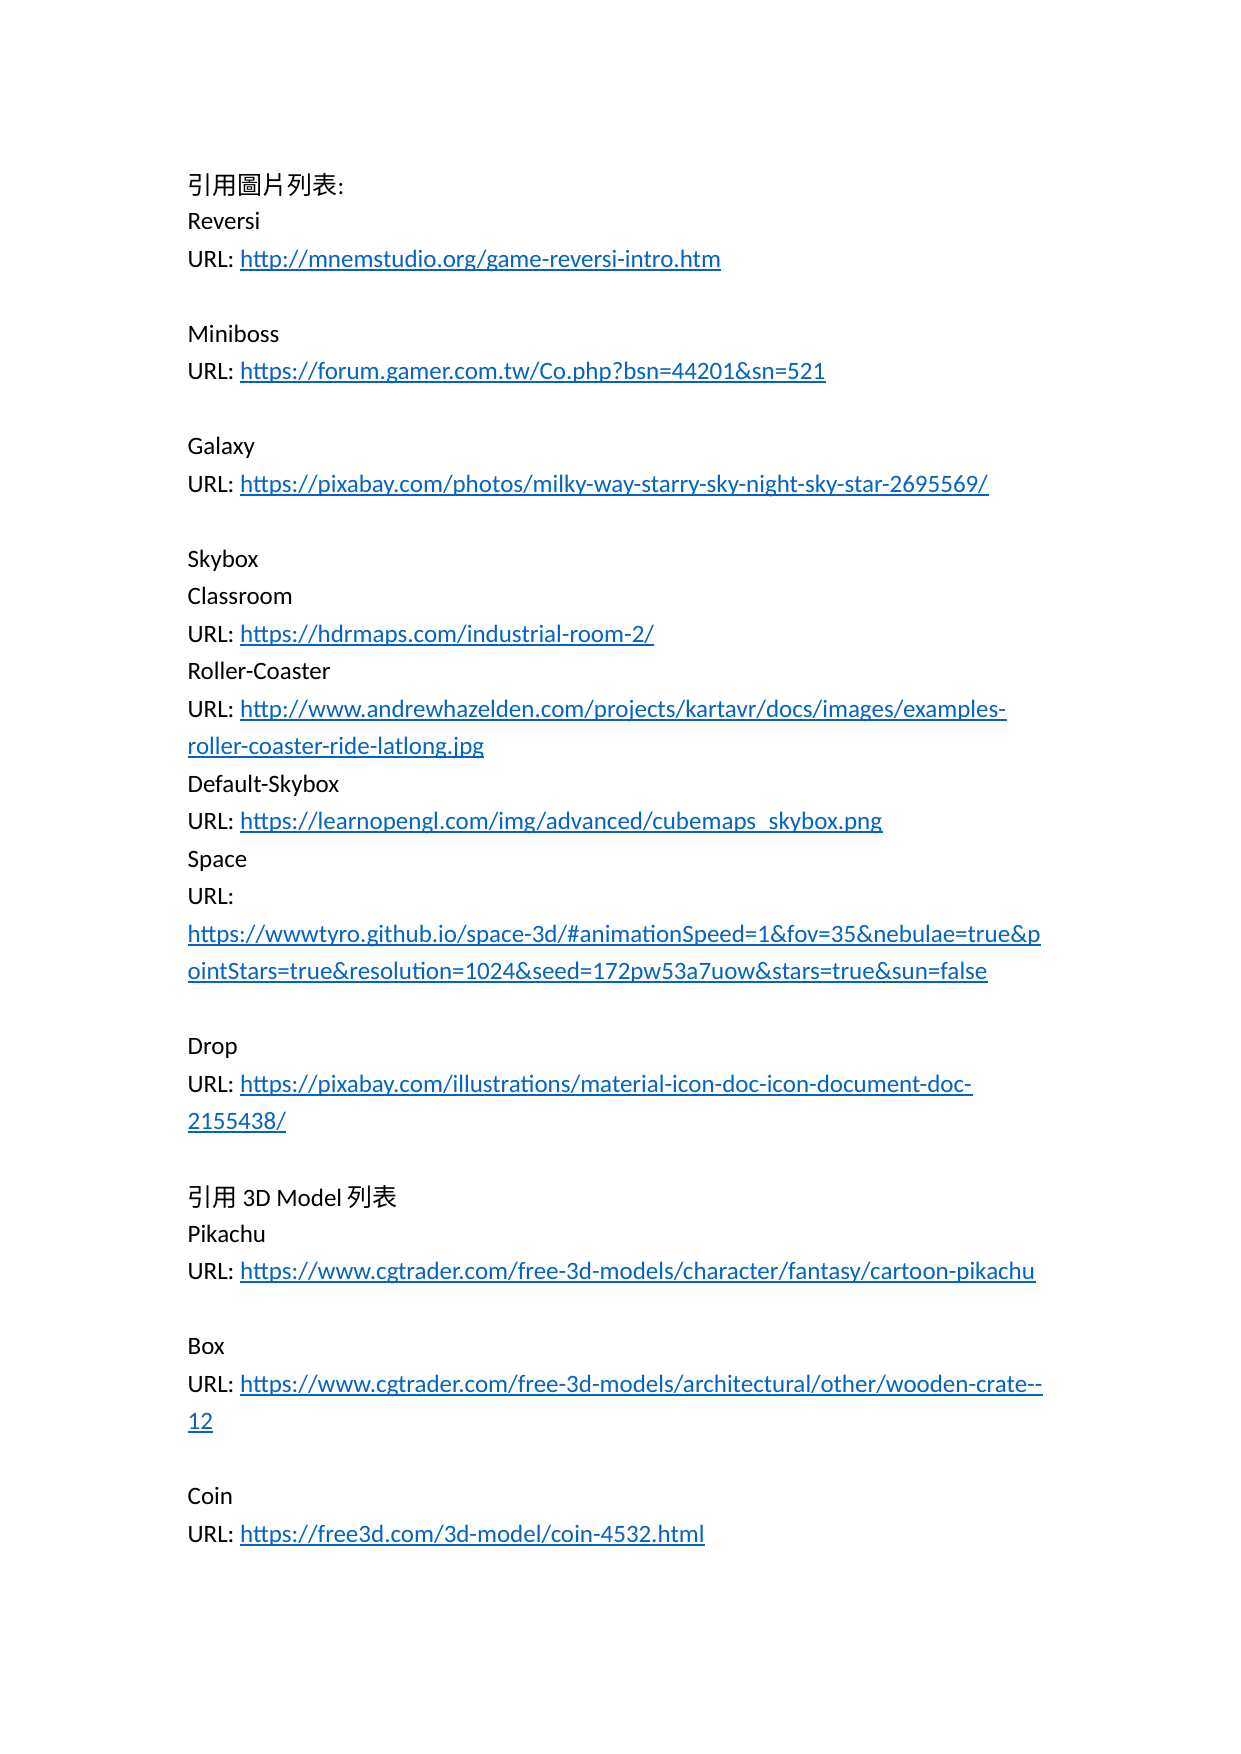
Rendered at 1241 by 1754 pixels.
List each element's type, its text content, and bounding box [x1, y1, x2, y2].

text Drop [187, 1027, 1053, 1064]
text 引用圖片列表: [187, 164, 1053, 202]
text URL: http://www.andrewhazelden.com/projects/kartavr/docs/images/examples-roller-coaster-ride-latlong.jpg [187, 689, 1053, 764]
text Box [187, 1327, 1053, 1364]
text Default-Skybox [187, 764, 1053, 802]
text 引用3D Model列表 [187, 1177, 1053, 1214]
text Miniboss [187, 314, 1053, 352]
text Coin [187, 1477, 1053, 1514]
text URL: https://learnopengl.com/img/advanced/cubemaps_skybox.png [187, 802, 1053, 839]
text URL: https://wwwtyro.github.io/space-3d/#animationSpeed=1&fov=35&nebulae=true&pointStars=true&resolution=1024&seed=172pw53a7uow&stars=true&sun=false [187, 877, 1053, 989]
text Skybox [187, 539, 1053, 577]
text URL: https://pixabay.com/photos/milky-way-starry-sky-night-sky-star-2695569/ [187, 464, 1053, 502]
text URL: https://free3d.com/3d-model/coin-4532.html [187, 1514, 1053, 1552]
text URL: https://forum.gamer.com.tw/Co.php?bsn=44201&sn=521 [187, 352, 1053, 389]
text Space [187, 839, 1053, 877]
text Pikachu [187, 1214, 1053, 1252]
text URL: https://www.cgtrader.com/free-3d-models/character/fantasy/cartoon-pikachu [187, 1252, 1053, 1289]
text URL: https://pixabay.com/illustrations/material-icon-doc-icon-document-doc-2155438/ [187, 1064, 1053, 1139]
text URL: https://hdrmaps.com/industrial-room-2/ [187, 614, 1053, 652]
text URL: http://mnemstudio.org/game-reversi-intro.htm [187, 239, 1053, 277]
text Reversi [187, 202, 1053, 239]
text Classroom [187, 577, 1053, 614]
text Roller-Coaster [187, 652, 1053, 689]
text URL: https://www.cgtrader.com/free-3d-models/architectural/other/wooden-crate--12 [187, 1364, 1053, 1439]
text Galaxy [187, 427, 1053, 464]
